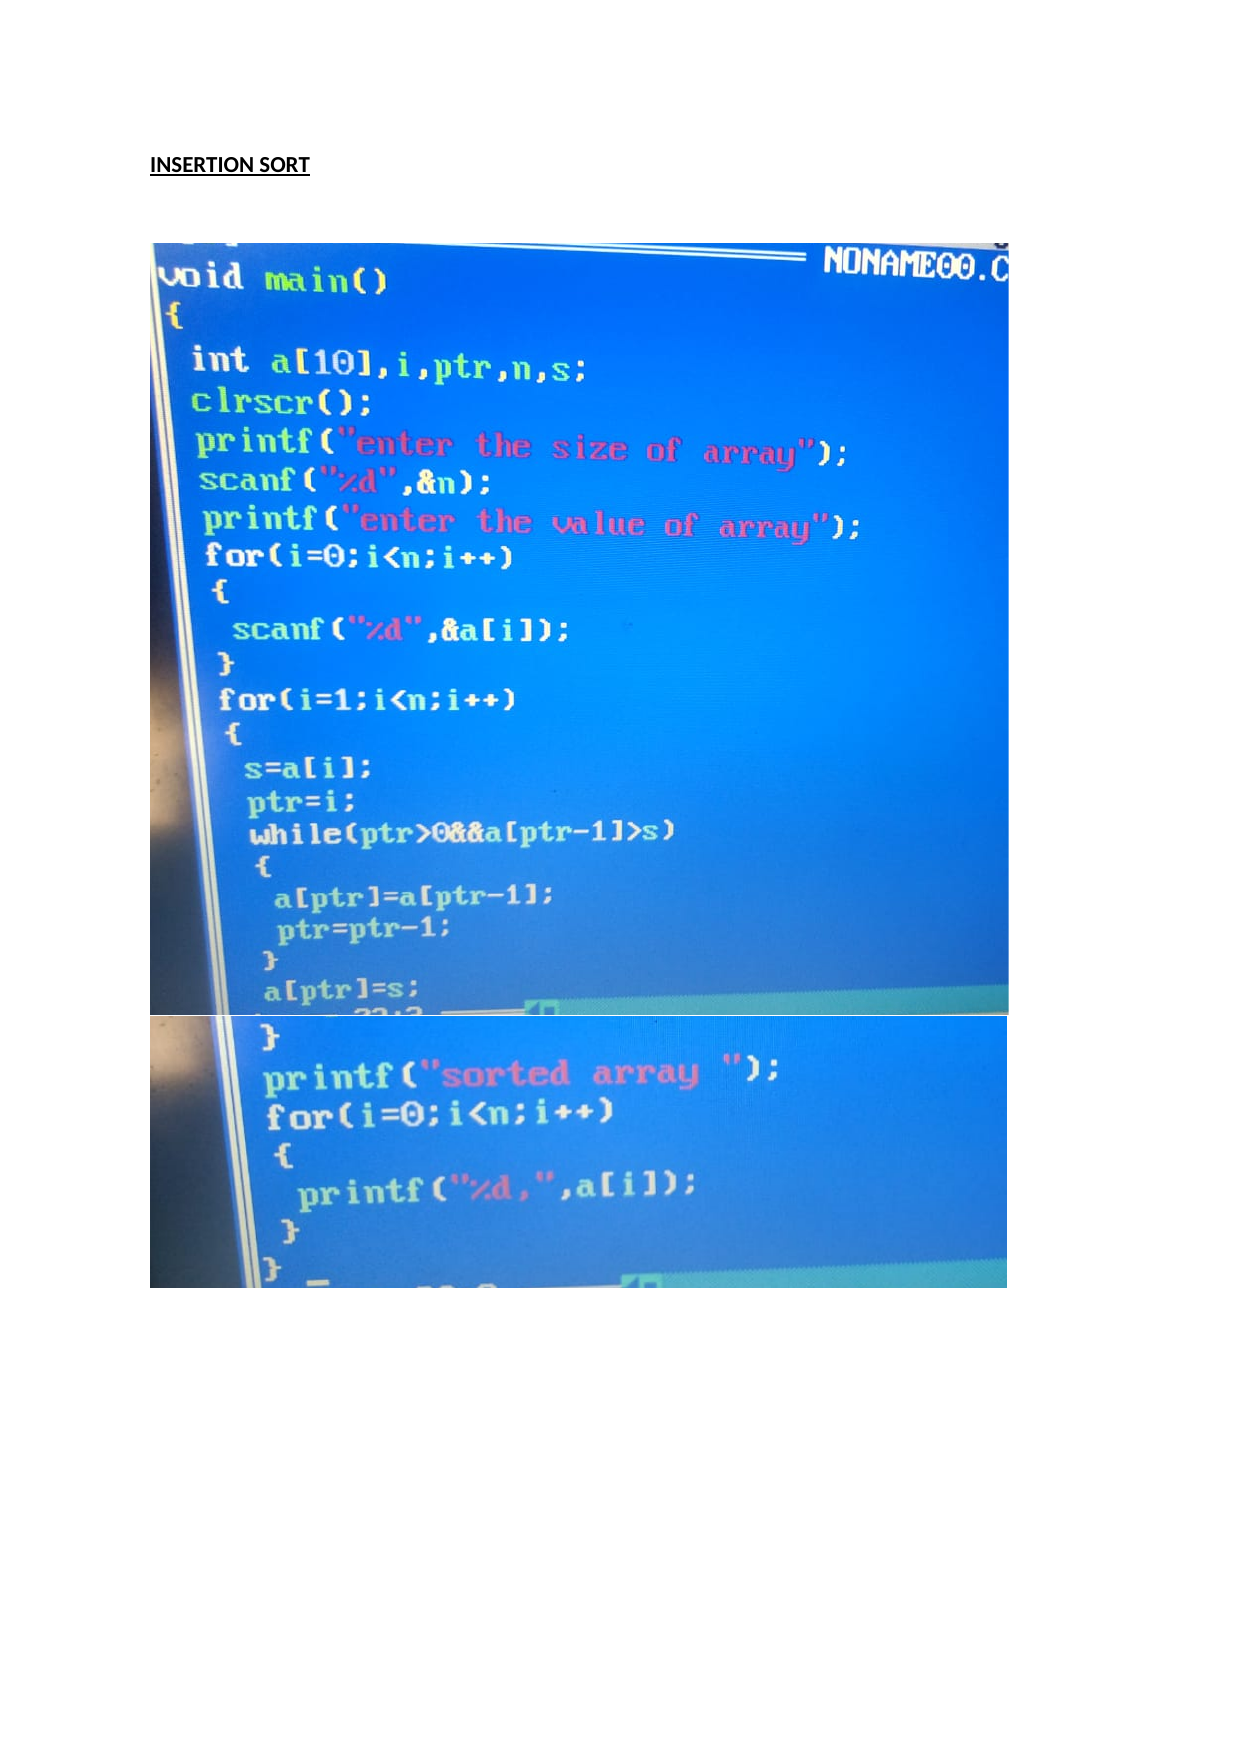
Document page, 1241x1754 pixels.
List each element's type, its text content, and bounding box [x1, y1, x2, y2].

picture [150, 1016, 1007, 1288]
picture [150, 243, 1009, 1015]
text INSERTION SORT [150, 150, 1090, 178]
